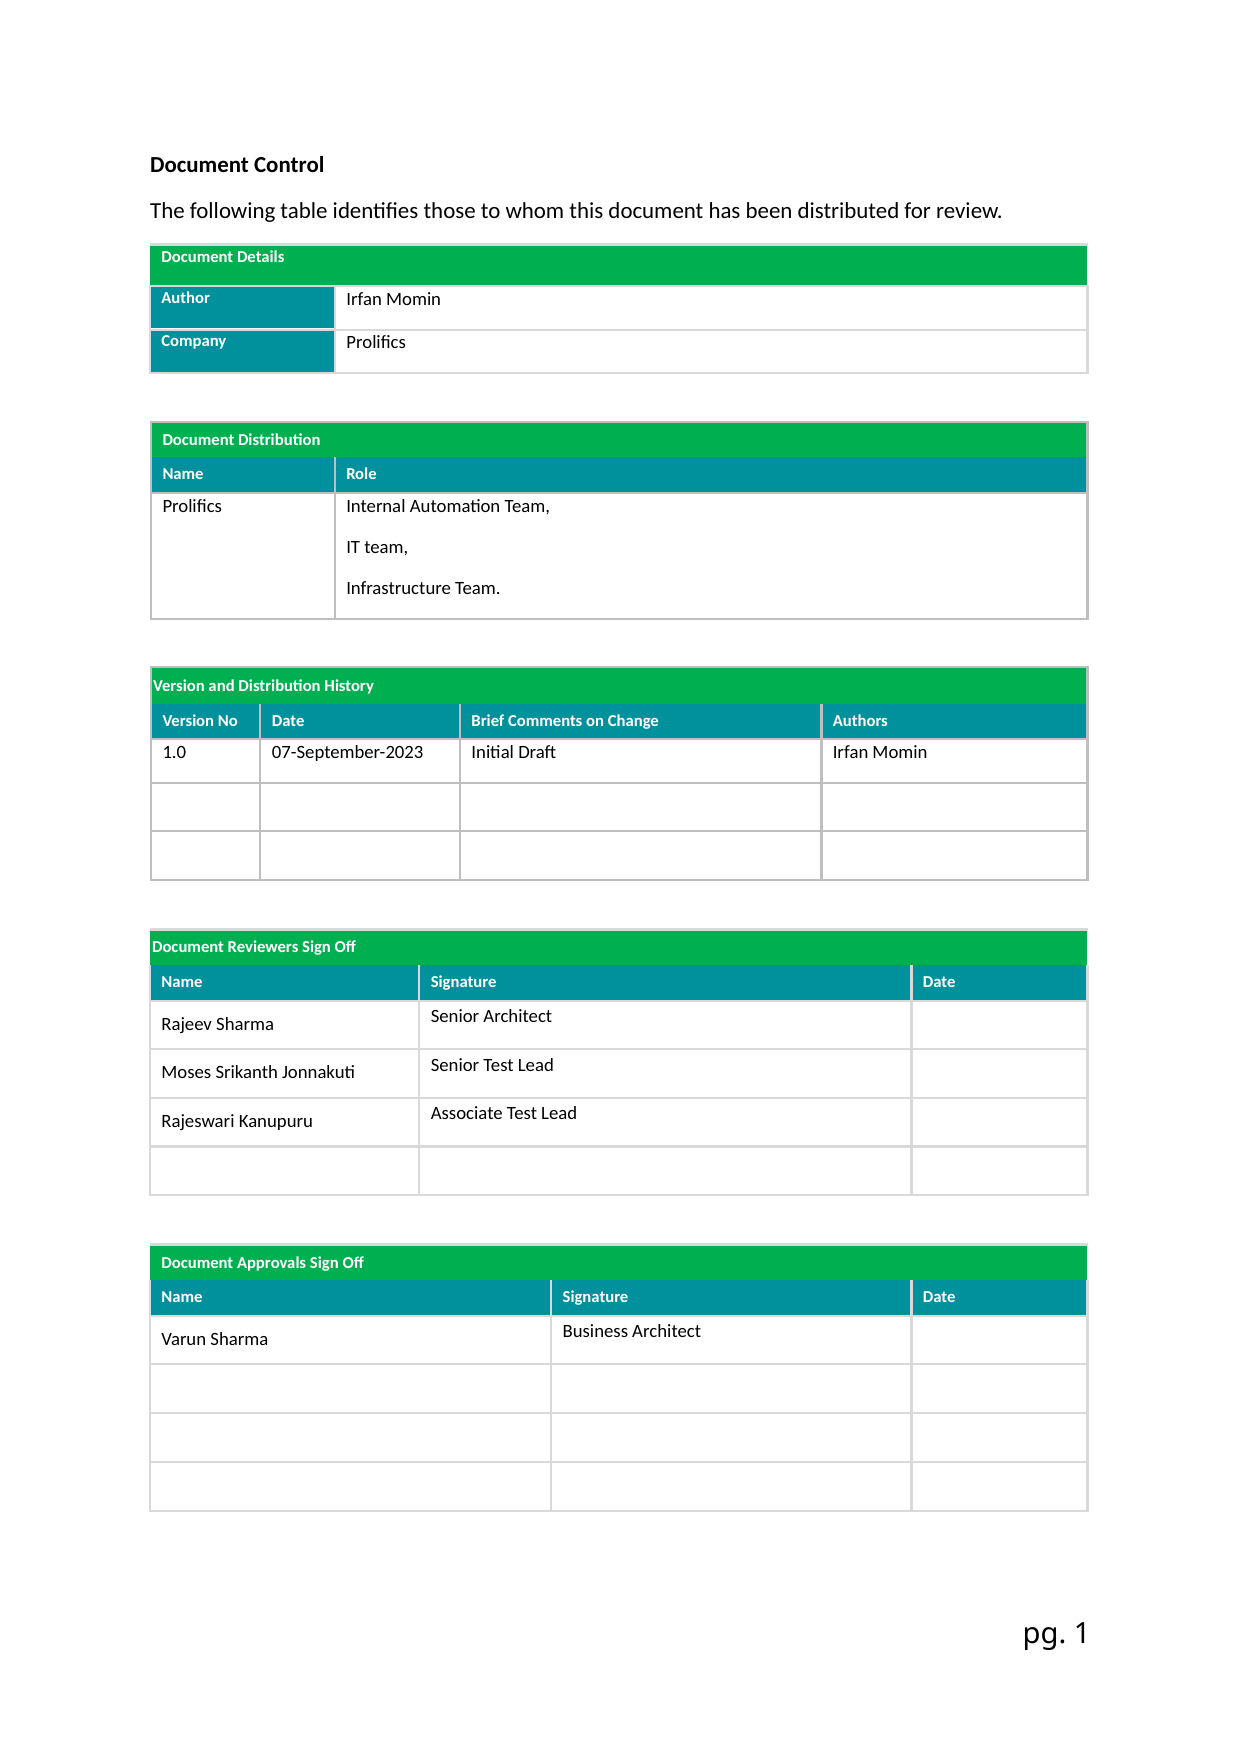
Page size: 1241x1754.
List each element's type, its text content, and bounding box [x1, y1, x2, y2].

table_cell Irfan Momin [336, 287, 1086, 328]
table_cell [913, 1002, 1086, 1048]
table_cell Senior Test Lead [420, 1050, 910, 1097]
table_cell [261, 784, 459, 830]
table_cell Associate Test Lead [420, 1099, 910, 1145]
table_cell [913, 1050, 1086, 1097]
table_cell Rajeev Sharma [151, 1002, 418, 1048]
table_cell Author [151, 287, 334, 328]
table_header Document Reviewers Sign Off [150, 931, 1087, 965]
table_cell [152, 784, 259, 830]
table_cell [261, 832, 459, 879]
table_cell 07-September-2023 [261, 740, 459, 782]
table_cell [552, 1414, 910, 1461]
table_cell Date [913, 965, 1086, 1000]
table_cell [913, 1463, 1086, 1509]
table_cell [913, 1365, 1086, 1412]
table_cell Rajeswari Kanupuru [151, 1099, 418, 1145]
table_cell [552, 1365, 910, 1412]
table_cell [152, 832, 259, 879]
table_cell Signature [552, 1280, 910, 1315]
text The following table identifies those to whom this document has been distributed for review. [150, 197, 1090, 224]
table_cell Name [152, 457, 334, 492]
table_cell [420, 1148, 910, 1194]
table_cell Name [151, 1280, 550, 1315]
table_cell Signature [420, 965, 910, 1000]
table_cell [461, 784, 820, 830]
table_cell [151, 1365, 550, 1412]
table_cell [552, 1463, 910, 1509]
table_cell [151, 1148, 418, 1194]
table_cell [913, 1148, 1086, 1194]
table_cell Varun Sharma [151, 1317, 550, 1363]
table_cell [913, 1414, 1086, 1461]
table_header Document Details [150, 246, 1087, 285]
table_cell Role [336, 457, 1086, 492]
table_cell Moses Srikanth Jonnakuti [151, 1050, 418, 1097]
table_cell Brief Comments on Change [461, 704, 820, 738]
table_cell Senior Architect [420, 1002, 910, 1048]
table_cell [151, 1414, 550, 1461]
table_cell Prolifics [152, 494, 334, 617]
table_cell [461, 832, 820, 879]
table_cell [823, 832, 1086, 879]
table_cell Prolifics [336, 331, 1086, 372]
table_cell [913, 1317, 1086, 1363]
table_cell 1.0 [152, 740, 259, 782]
table_cell [823, 784, 1086, 830]
table_cell Name [151, 965, 418, 1000]
table_header Version and Distribution History [152, 668, 1086, 704]
text Document Control [150, 150, 1090, 178]
table_cell Date [261, 704, 459, 738]
table_cell Initial Draft [461, 740, 820, 782]
table_header Document Approvals Sign Off [150, 1246, 1087, 1280]
table_cell Version No [152, 704, 259, 738]
table_cell Irfan Momin [823, 740, 1086, 782]
table_header Document Distribution [152, 423, 1086, 457]
table_cell Authors [823, 704, 1086, 738]
table_cell [151, 1463, 550, 1509]
table_cell Internal Automation Team, IT team, Infrastructure Team. [336, 494, 1086, 617]
table_cell Date [913, 1280, 1086, 1315]
table_cell [913, 1099, 1086, 1145]
table_cell Business Architect [552, 1317, 910, 1363]
table_cell Company [151, 331, 334, 372]
